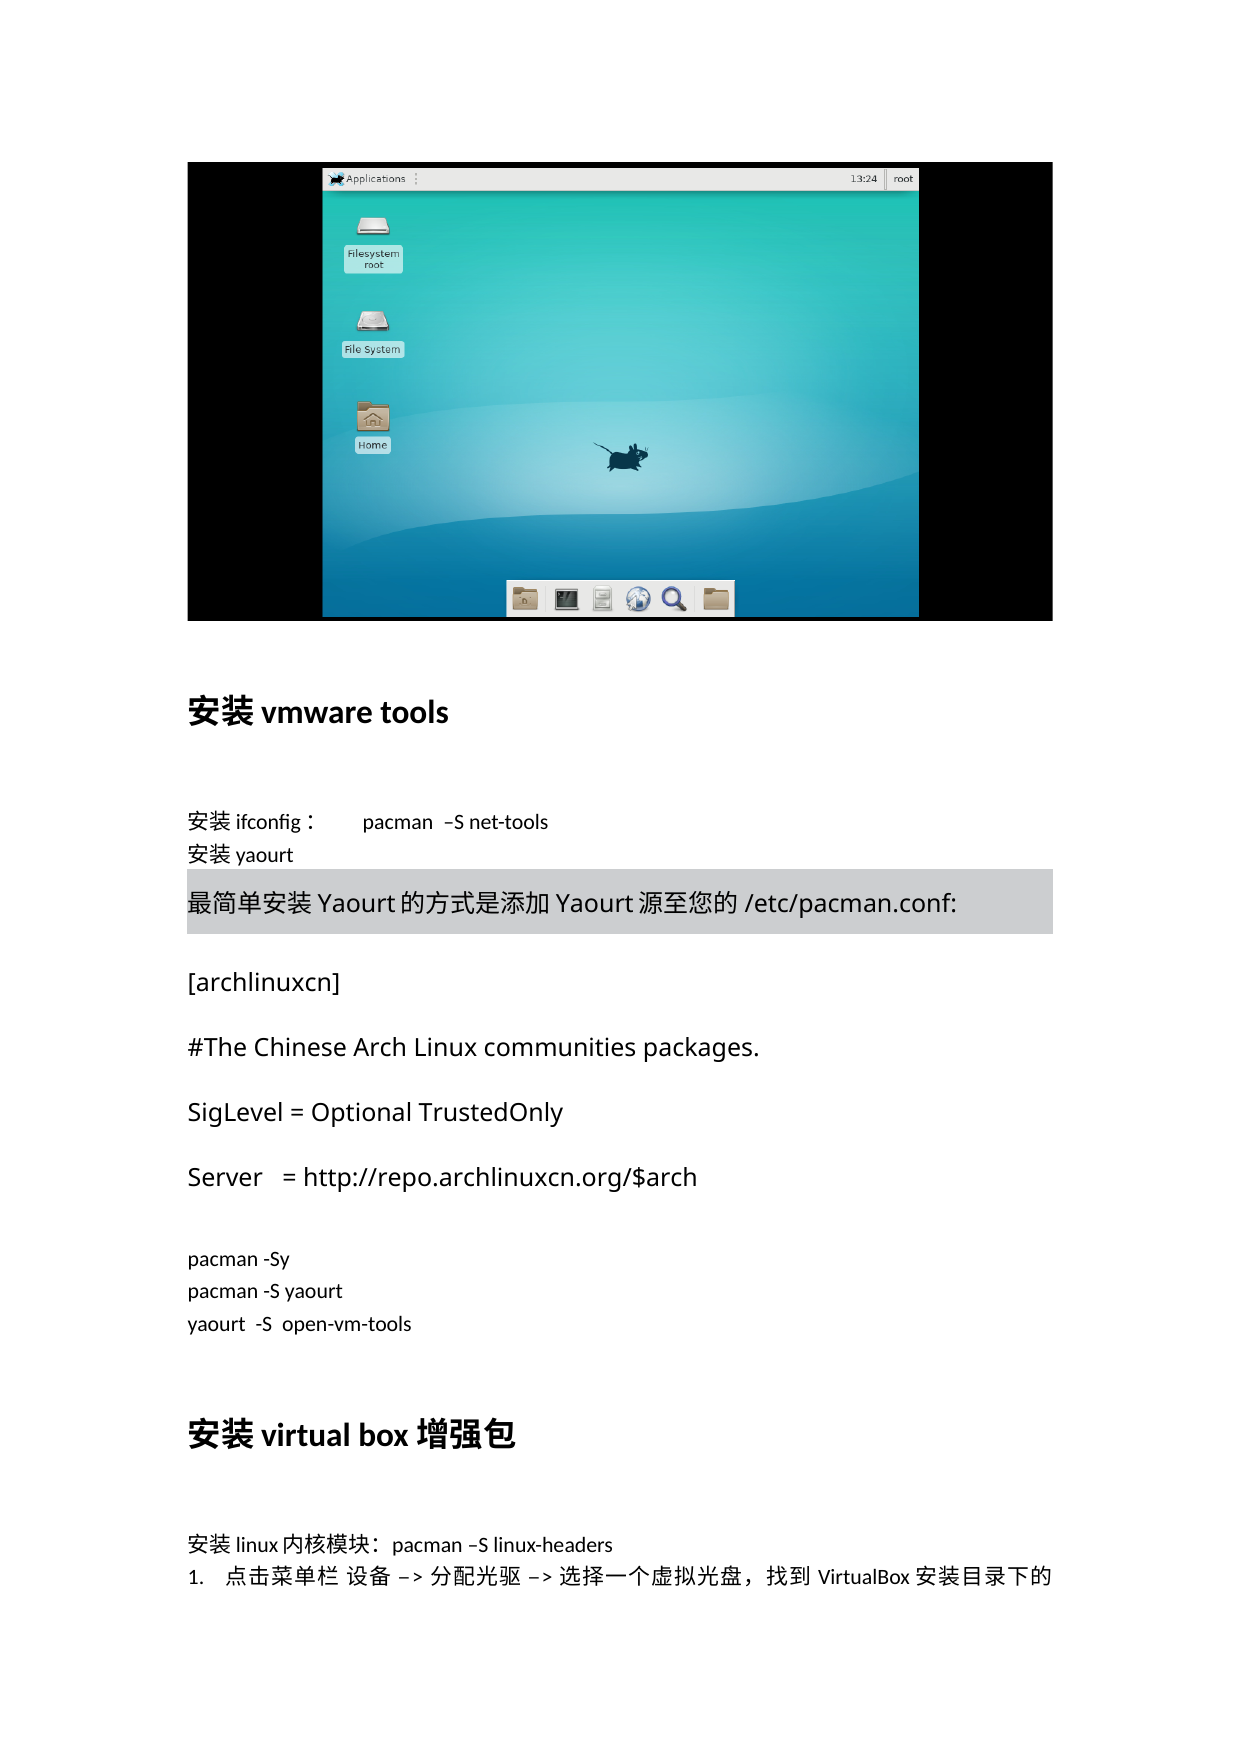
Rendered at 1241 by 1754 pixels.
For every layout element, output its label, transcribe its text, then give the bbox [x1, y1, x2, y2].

text [archlinuxcn] [187, 949, 1053, 1014]
text SigLevel = Optional TrustedOnly [187, 1079, 1053, 1144]
text pacman -Sy pacman -S yaourt [187, 1242, 1053, 1307]
text Server = http://repo.archlinuxcn.org/$arch [187, 1144, 1053, 1209]
text 安装linux内核模块：pacman –S linux-headers [187, 1526, 1053, 1559]
subtitle 安装vmware tools [187, 677, 1053, 742]
text 最简单安装Yaourt的方式是添加Yaourt源至您的 /etc/pacman.conf: [187, 869, 1053, 934]
picture [187, 162, 1053, 621]
text #The Chinese Arch Linux communities packages. [187, 1014, 1053, 1079]
text 安装yaourt [187, 836, 1053, 869]
subtitle 安装virtual box 增强包 [187, 1399, 1053, 1464]
text yaourt -S open-vm-tools [187, 1307, 1053, 1339]
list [187, 1559, 1053, 1591]
text 安装ifconfig ： pacman –S net-tools [187, 804, 1053, 836]
